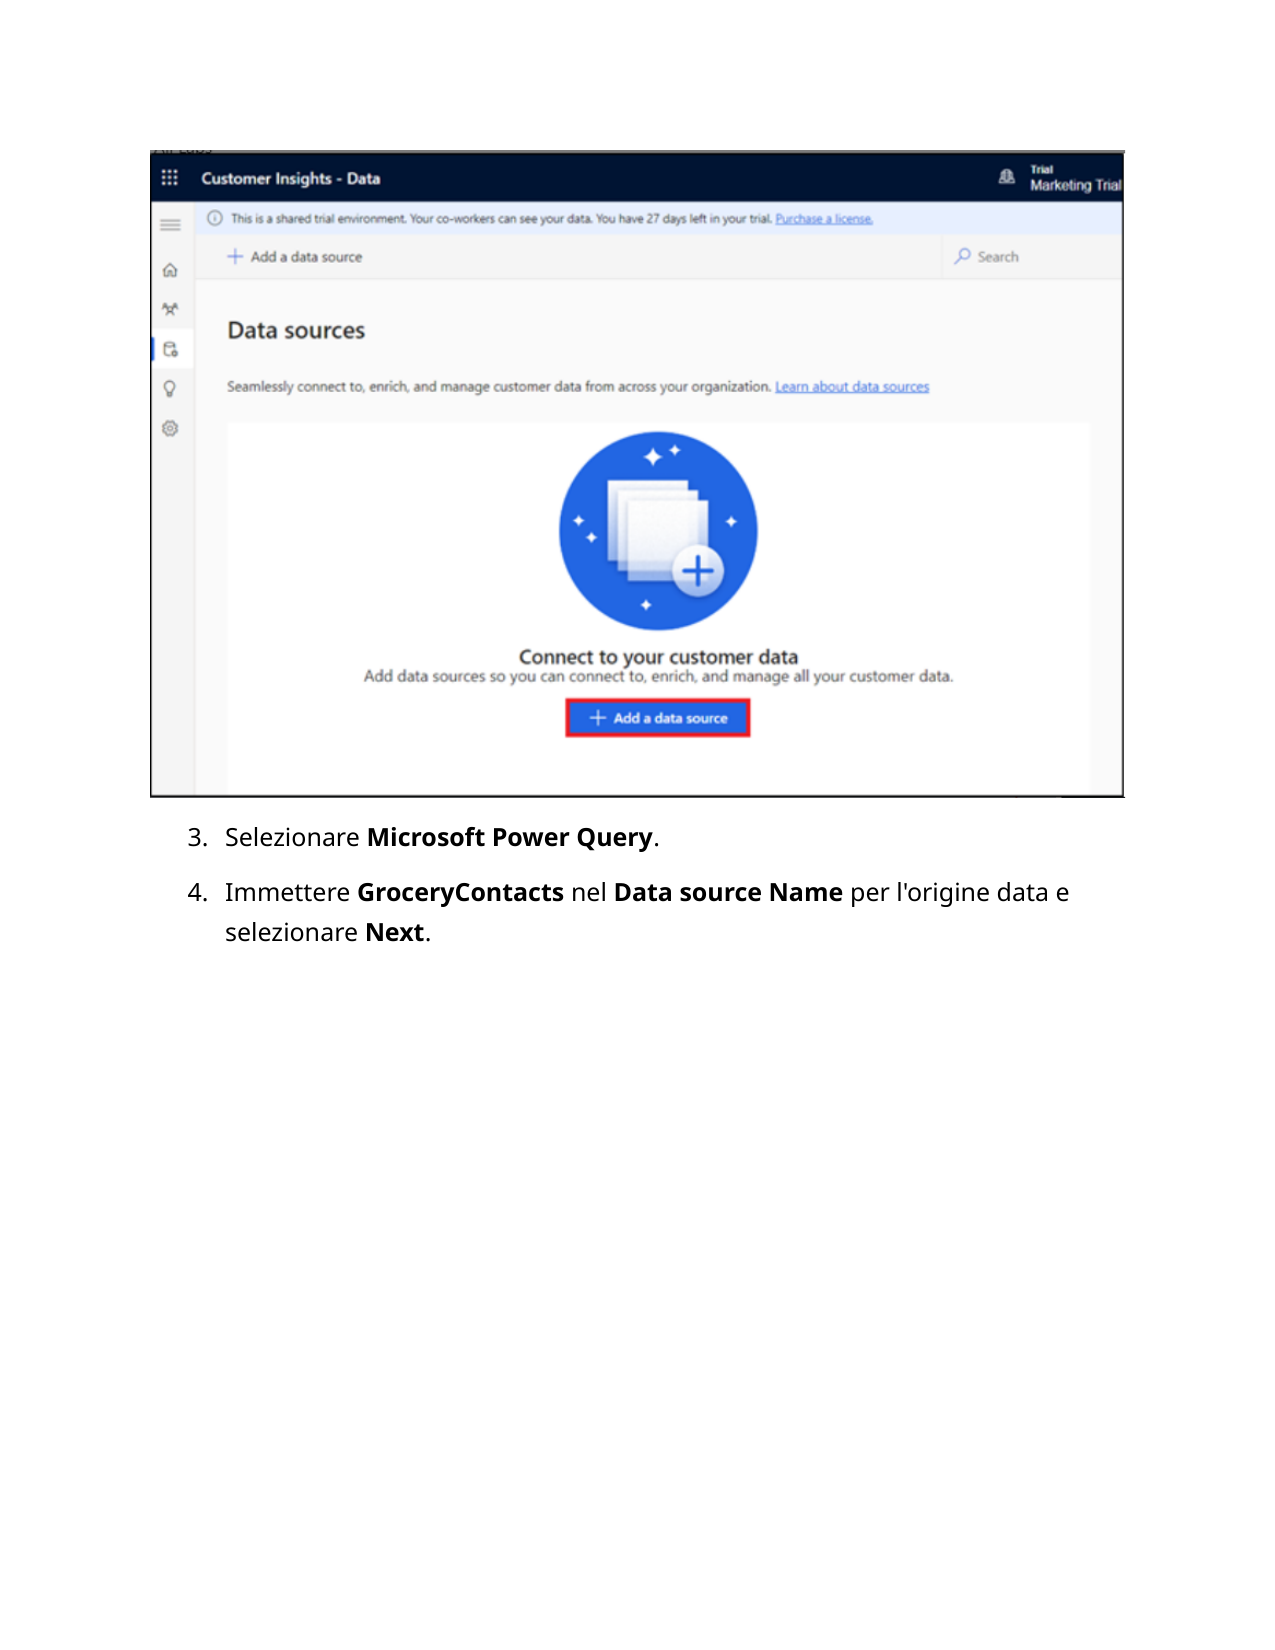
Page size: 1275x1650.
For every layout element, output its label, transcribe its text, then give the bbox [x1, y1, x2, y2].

picture [150, 150, 1125, 798]
list Immettere GroceryContacts nel Data source Name per l'origine data e selezionare Next. [187, 875, 1125, 948]
list Selezionare Microsoft Power Query. [187, 819, 1125, 853]
